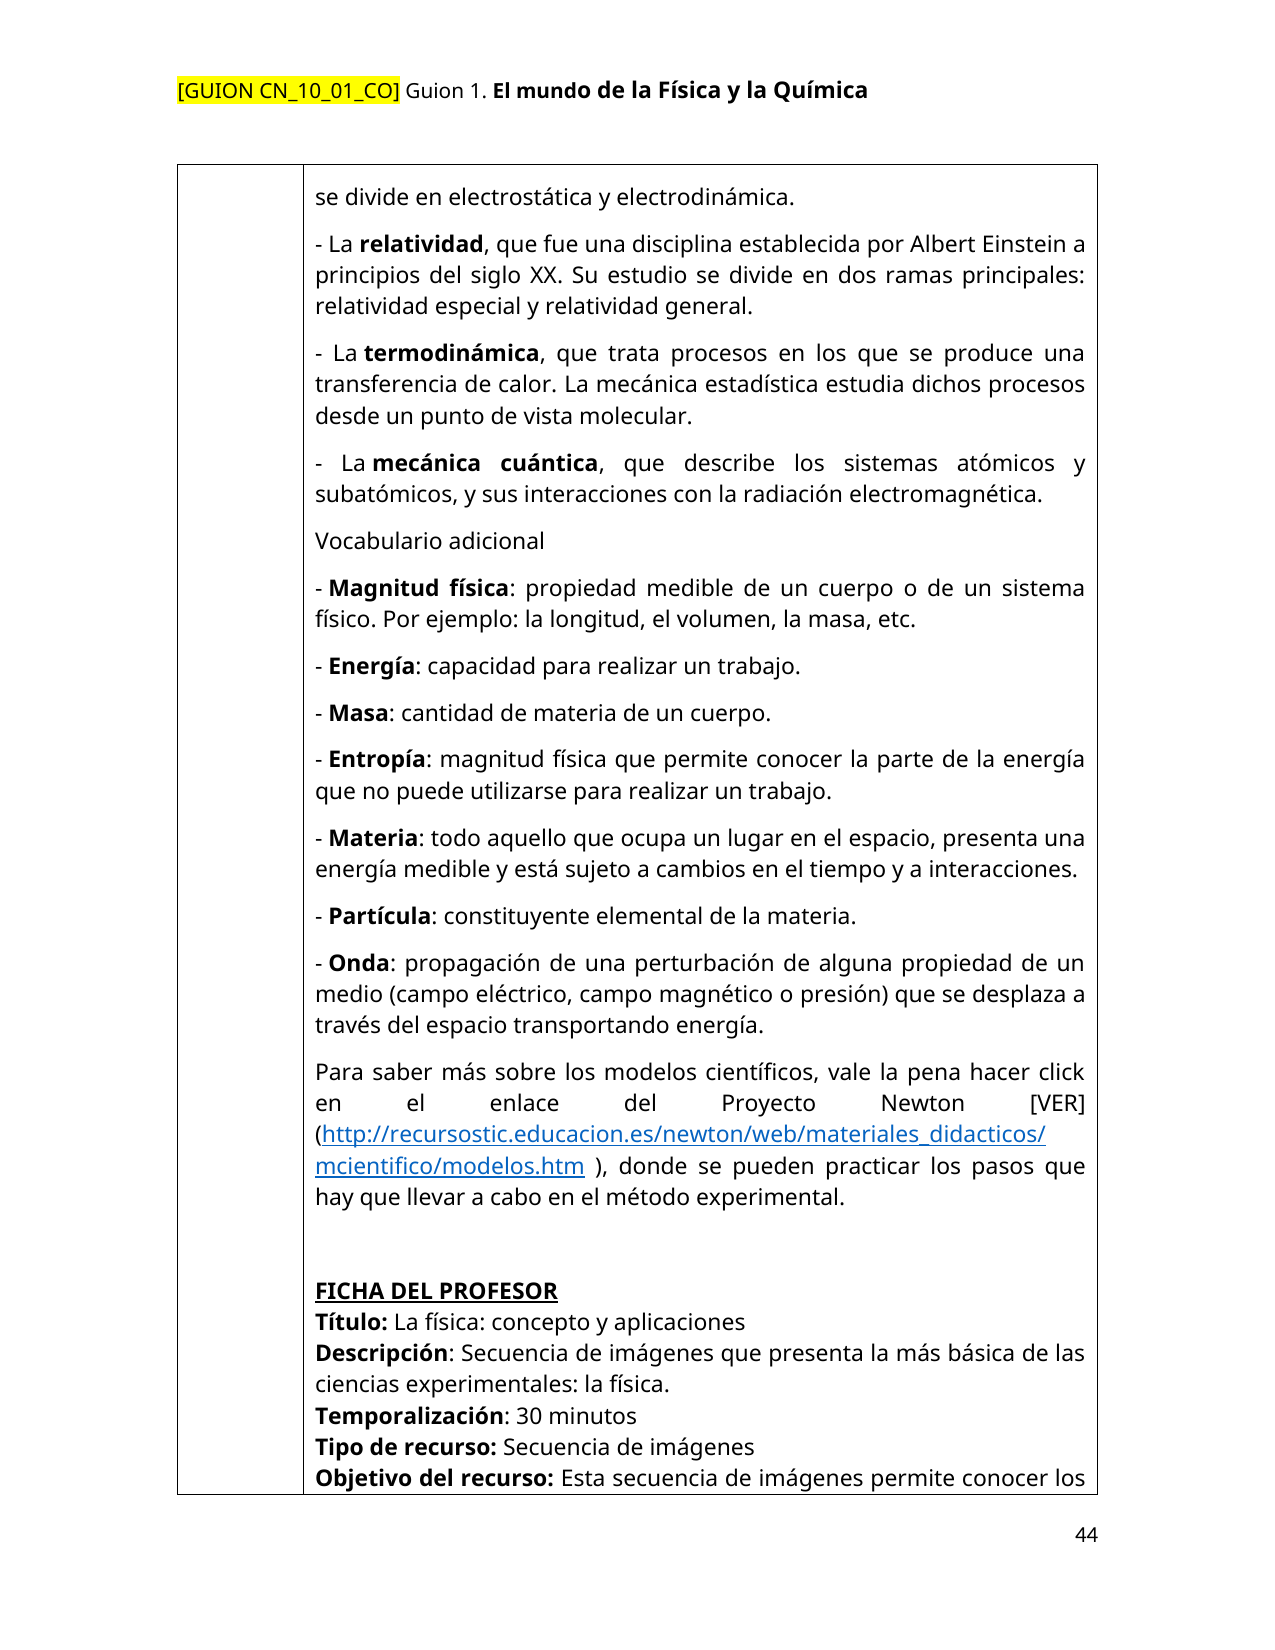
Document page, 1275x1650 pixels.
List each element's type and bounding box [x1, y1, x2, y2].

table_cell [304, 165, 1097, 1493]
table_cell [178, 165, 303, 1493]
